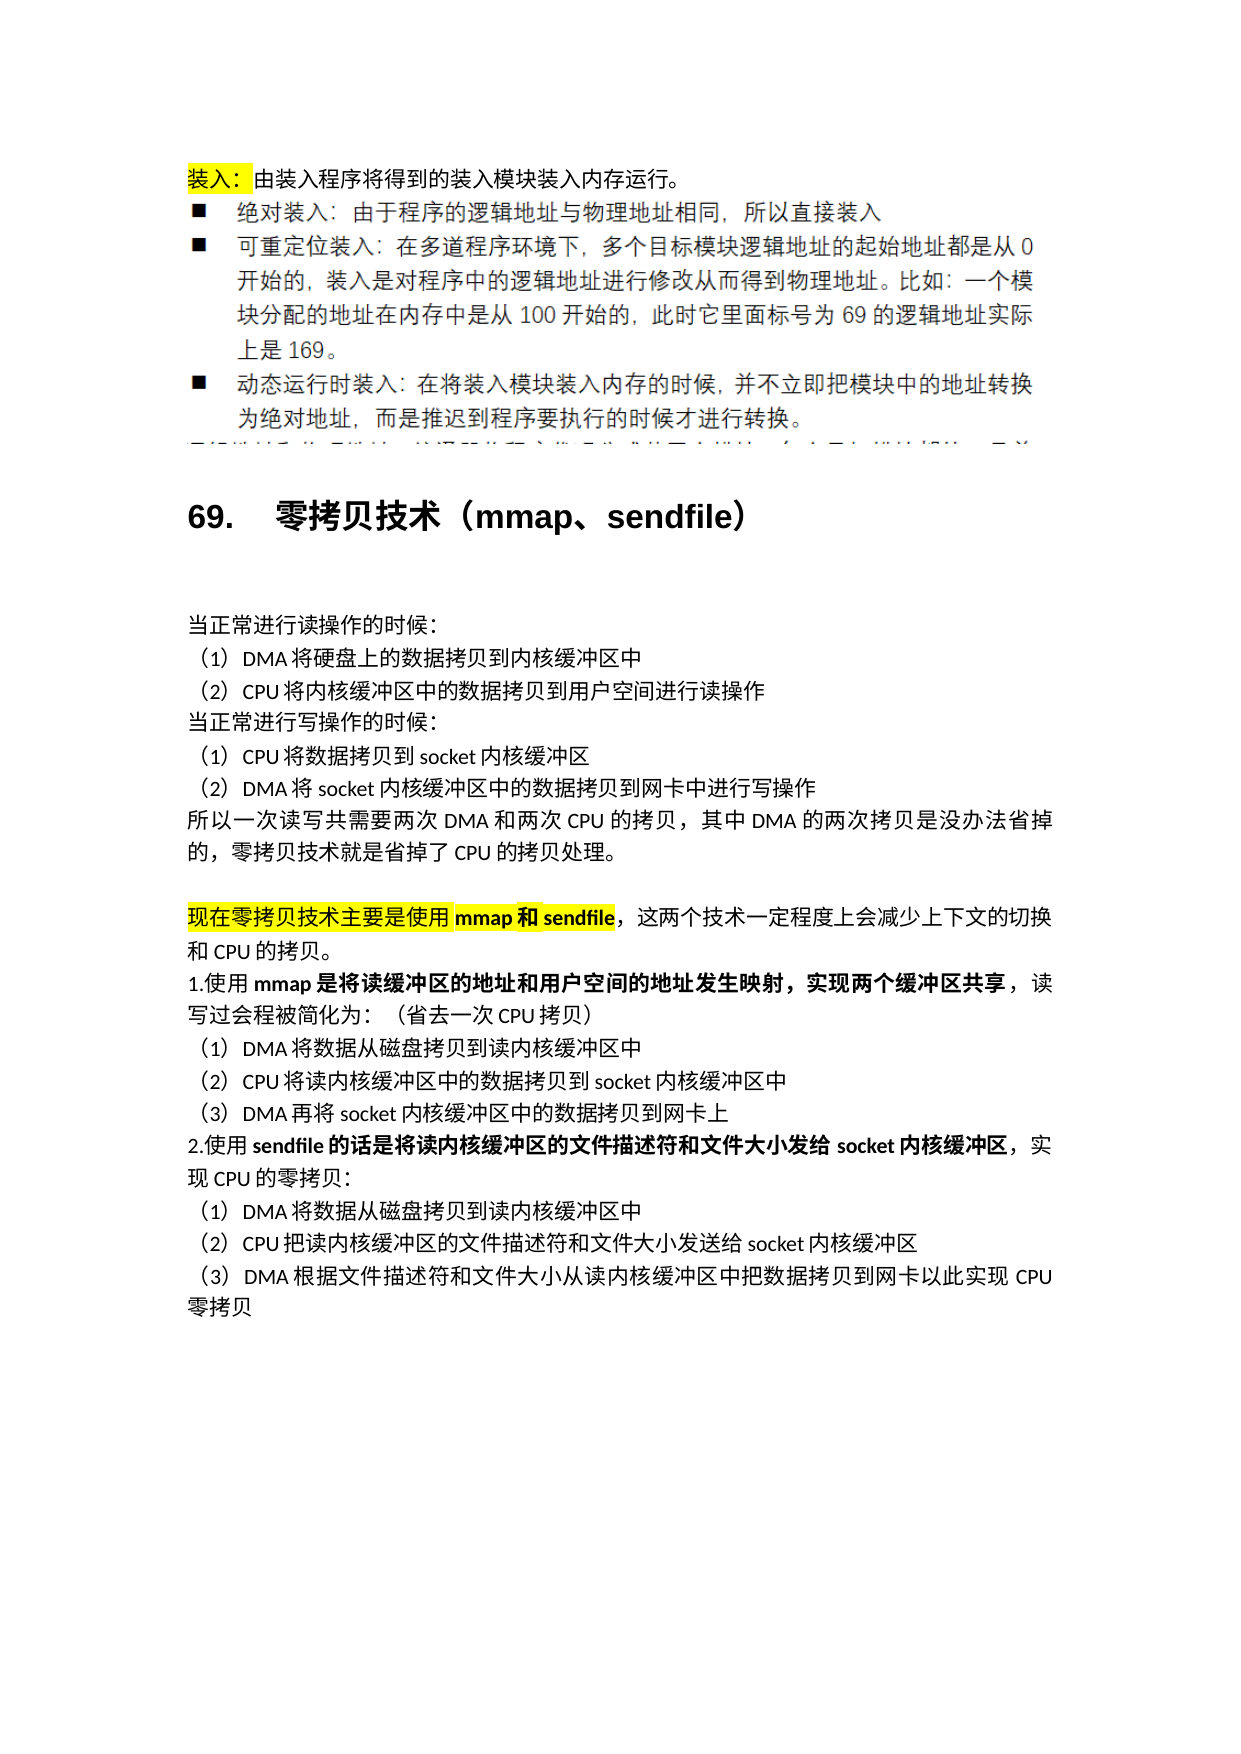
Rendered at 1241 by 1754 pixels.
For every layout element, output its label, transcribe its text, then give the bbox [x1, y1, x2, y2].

text 当正常进行读操作的时候： [187, 608, 1053, 641]
text （1）DMA将硬盘上的数据拷贝到内核缓冲区中 [187, 641, 1053, 673]
picture [187, 194, 1053, 444]
text 装入：由装入程序将得到的装入模块装入内存运行。 [187, 162, 1053, 194]
text （3）DMA再将socket内核缓冲区中的数据拷贝到网卡上 [187, 1096, 1053, 1128]
text 所以一次读写共需要两次DMA和两次CPU的拷贝，其中DMA的两次拷贝是没办法省掉的，零拷贝技术就是省掉了CPU的拷贝处理。 [187, 803, 1053, 868]
text （1）DMA将数据从磁盘拷贝到读内核缓冲区中 [187, 1031, 1053, 1063]
text （3）DMA根据文件描述符和文件大小从读内核缓冲区中把数据拷贝到网卡以此实现CPU零拷贝 [187, 1258, 1053, 1323]
text （2）CPU将内核缓冲区中的数据拷贝到用户空间进行读操作 [187, 673, 1053, 706]
subtitle 零拷贝技术（mmap、sendfile） [187, 482, 1053, 547]
text 1.使用mmap是将读缓冲区的地址和用户空间的地址发生映射，实现两个缓冲区共享，读写过会程被简化为：（省去一次CPU拷贝） [187, 966, 1053, 1031]
text （1）DMA将数据从磁盘拷贝到读内核缓冲区中 [187, 1193, 1053, 1226]
text 2.使用sendfile的话是将读内核缓冲区的文件描述符和文件大小发给socket内核缓冲区，实现CPU的零拷贝： [187, 1128, 1053, 1193]
text （2）CPU把读内核缓冲区的文件描述符和文件大小发送给socket内核缓冲区 [187, 1226, 1053, 1258]
text 当正常进行写操作的时候： [187, 706, 1053, 738]
text （2）CPU将读内核缓冲区中的数据拷贝到socket内核缓冲区中 [187, 1063, 1053, 1096]
text （1）CPU将数据拷贝到socket内核缓冲区 [187, 738, 1053, 771]
text 现在零拷贝技术主要是使用mmap和sendfile，这两个技术一定程度上会减少上下文的切换和CPU的拷贝。 [187, 901, 1053, 966]
text （2）DMA将socket内核缓冲区中的数据拷贝到网卡中进行写操作 [187, 771, 1053, 803]
